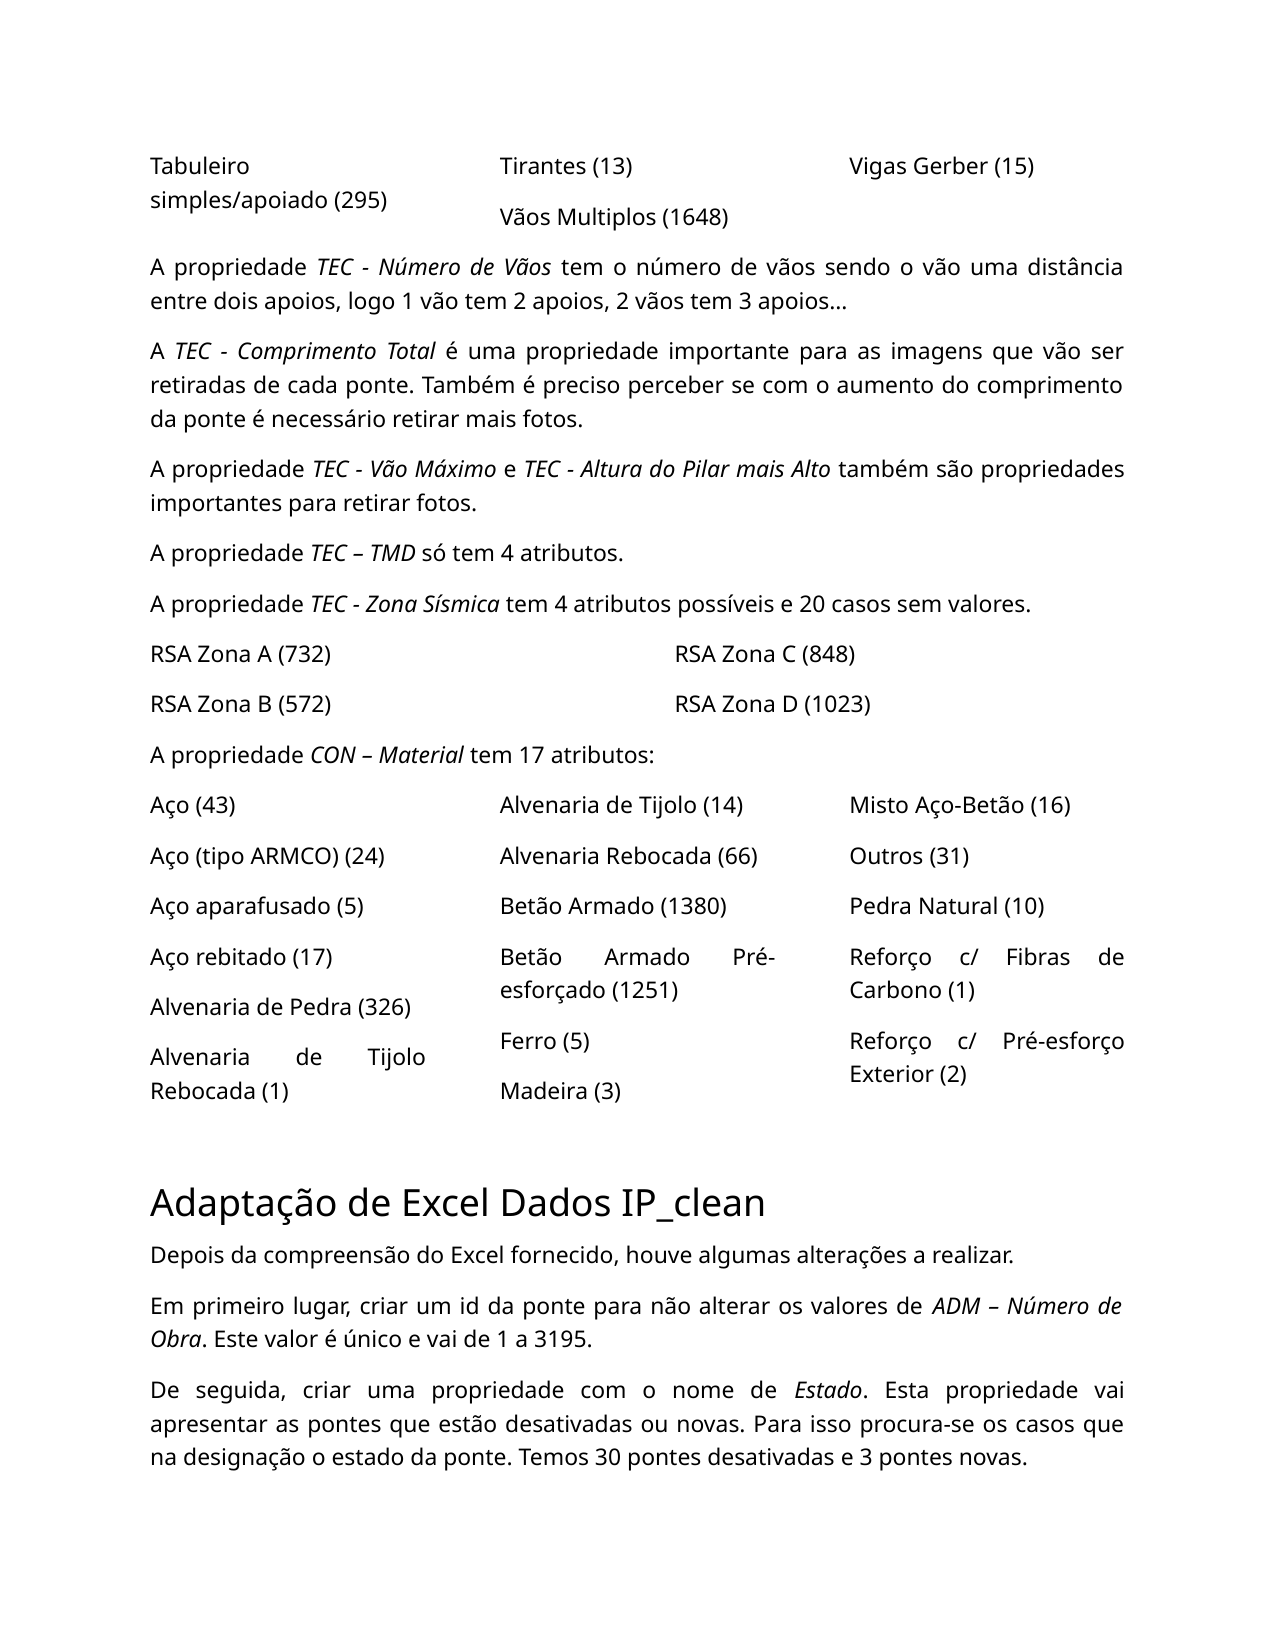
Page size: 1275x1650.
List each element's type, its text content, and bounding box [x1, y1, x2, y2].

text Tabuleiro simples/apoiado (295) [150, 150, 426, 215]
text A propriedade TEC – TMD só tem 4 atributos. [150, 537, 1125, 568]
text Em primeiro lugar, criar um id da ponte para não alterar os valores de ADM – Número de Obra. Este valor é único e vai de 1 a 3195. [150, 1290, 1125, 1355]
text Betão Armado (1380) [499, 890, 775, 921]
text RSA Zona C (848) [674, 638, 1125, 669]
text Aço (43) [150, 789, 426, 820]
text Misto Aço-Betão (16) [849, 789, 1125, 820]
text Betão Armado Pré-esforçado (1251) [499, 940, 775, 1005]
text A TEC - Comprimento Total é uma propriedade importante para as imagens que vão ser retiradas de cada ponte. Também é preciso perceber se com o aumento do comprimento da ponte é necessário retirar mais fotos. [150, 335, 1125, 434]
text Reforço c/ Pré-esforço Exterior (2) [849, 1024, 1125, 1089]
text Vãos Multiplos (1648) [499, 200, 775, 232]
text Tirantes (13) [499, 150, 775, 181]
text A propriedade CON – Material tem 17 atributos: [150, 739, 1125, 770]
text Alvenaria de Tijolo Rebocada (1) [150, 1041, 426, 1106]
text RSA Zona A (732) [150, 638, 601, 669]
text Outros (31) [849, 839, 1125, 871]
text Alvenaria Rebocada (66) [499, 839, 775, 871]
text RSA Zona D (1023) [674, 688, 1125, 719]
text Aço (tipo ARMCO) (24) [150, 839, 426, 871]
text A propriedade TEC - Número de Vãos tem o número de vãos sendo o vão uma distância entre dois apoios, logo 1 vão tem 2 apoios, 2 vãos tem 3 apoios… [150, 251, 1125, 316]
text De seguida, criar uma propriedade com o nome de Estado. Esta propriedade vai apresentar as pontes que estão desativadas ou novas. Para isso procura-se os casos que na designação o estado da ponte. Temos 30 pontes desativadas e 3 pontes novas. [150, 1374, 1125, 1473]
text Pedra Natural (10) [849, 890, 1125, 921]
text Alvenaria de Tijolo (14) [499, 789, 775, 820]
text RSA Zona B (572) [150, 688, 601, 719]
subtitle Adaptação de Excel Dados IP_clean [150, 1176, 1125, 1227]
text Ferro (5) [499, 1024, 775, 1056]
text Depois da compreensão do Excel fornecido, houve algumas alterações a realizar. [150, 1239, 1125, 1271]
text Aço aparafusado (5) [150, 890, 426, 921]
text Aço rebitado (17) [150, 940, 426, 972]
text A propriedade TEC - Vão Máximo e TEC - Altura do Pilar mais Alto também são propriedades importantes para retirar fotos. [150, 453, 1125, 518]
text Alvenaria de Pedra (326) [150, 991, 426, 1022]
text Vigas Gerber (15) [849, 150, 1125, 181]
text Madeira (3) [499, 1075, 775, 1106]
text Reforço c/ Fibras de Carbono (1) [849, 940, 1125, 1005]
text A propriedade TEC - Zona Sísmica tem 4 atributos possíveis e 20 casos sem valores. [150, 587, 1125, 619]
